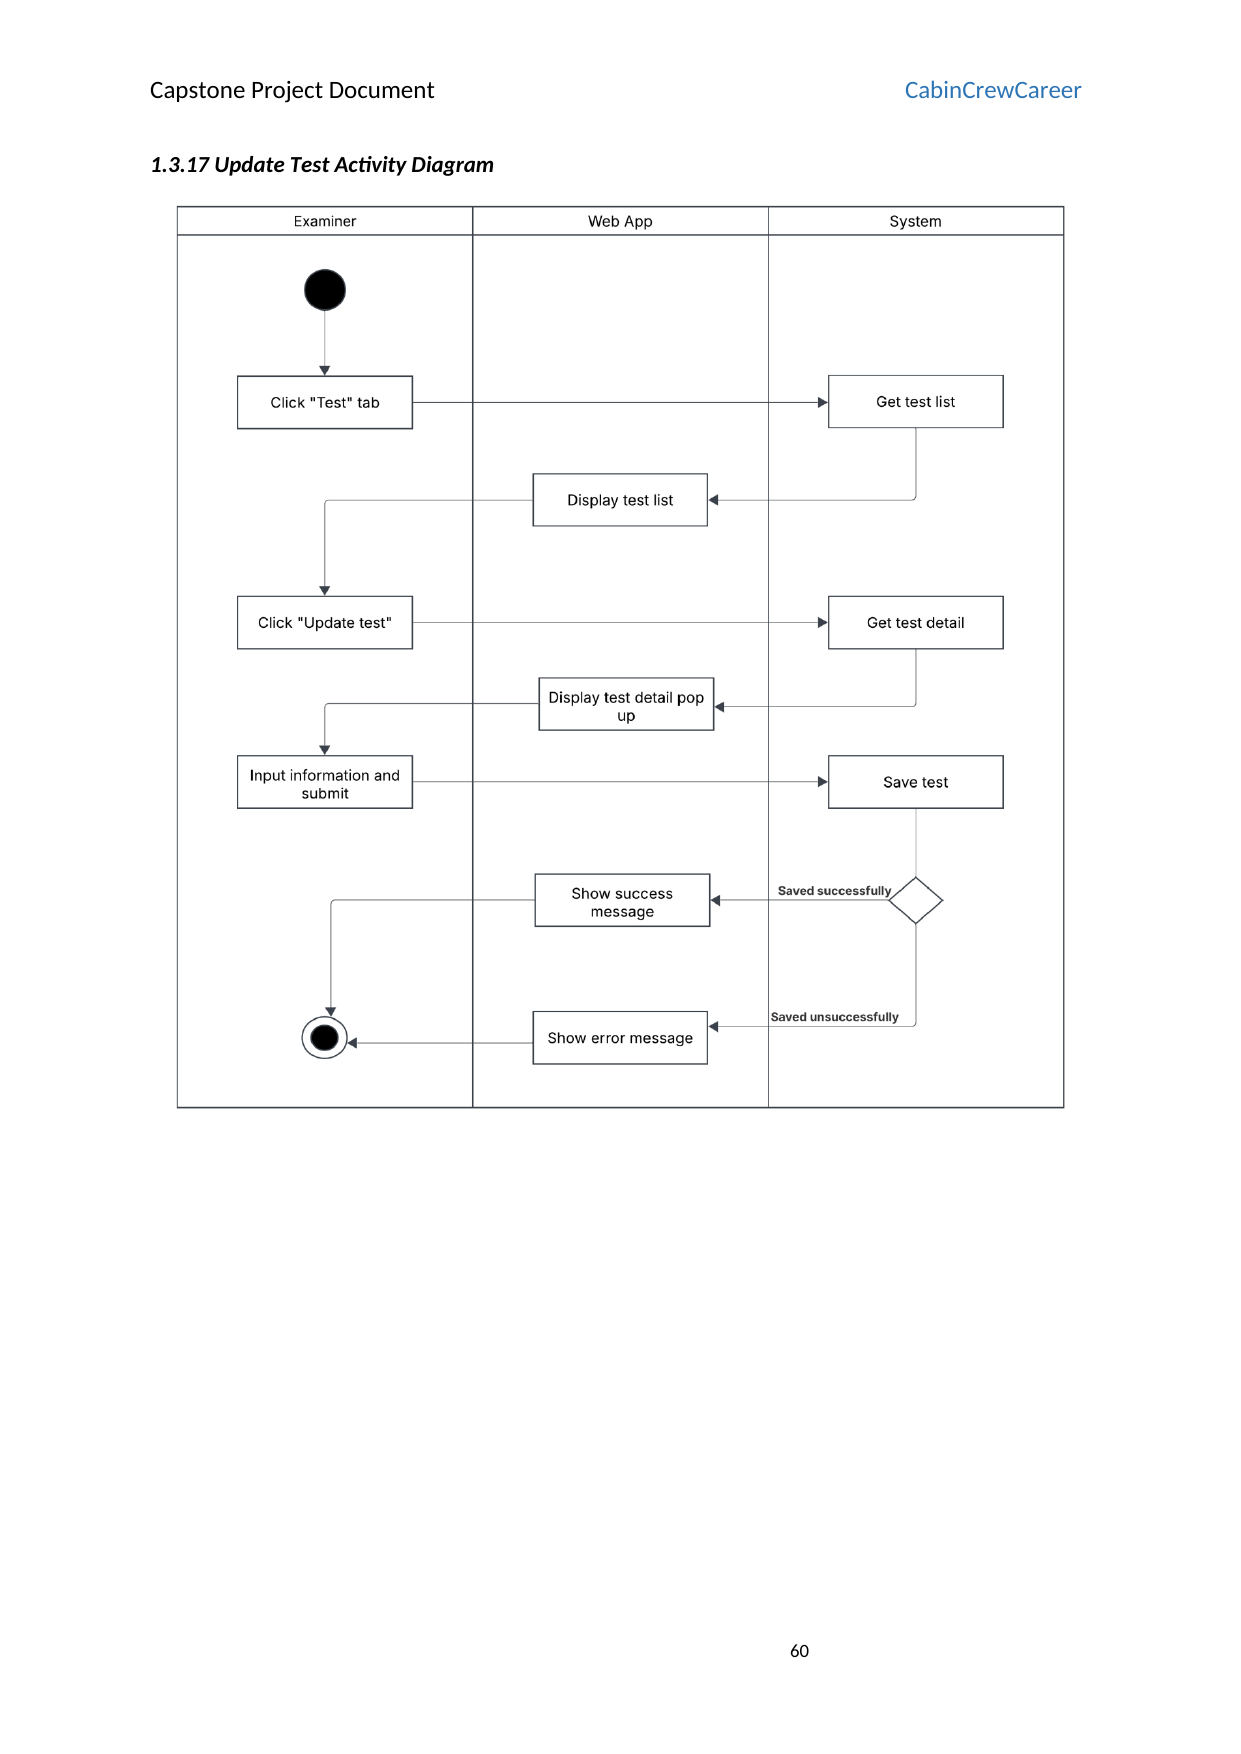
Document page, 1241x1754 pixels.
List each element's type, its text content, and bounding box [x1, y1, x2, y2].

picture [150, 180, 1090, 1134]
subtitle 1.3.17 Update Test Activity Diagram [150, 150, 1090, 178]
